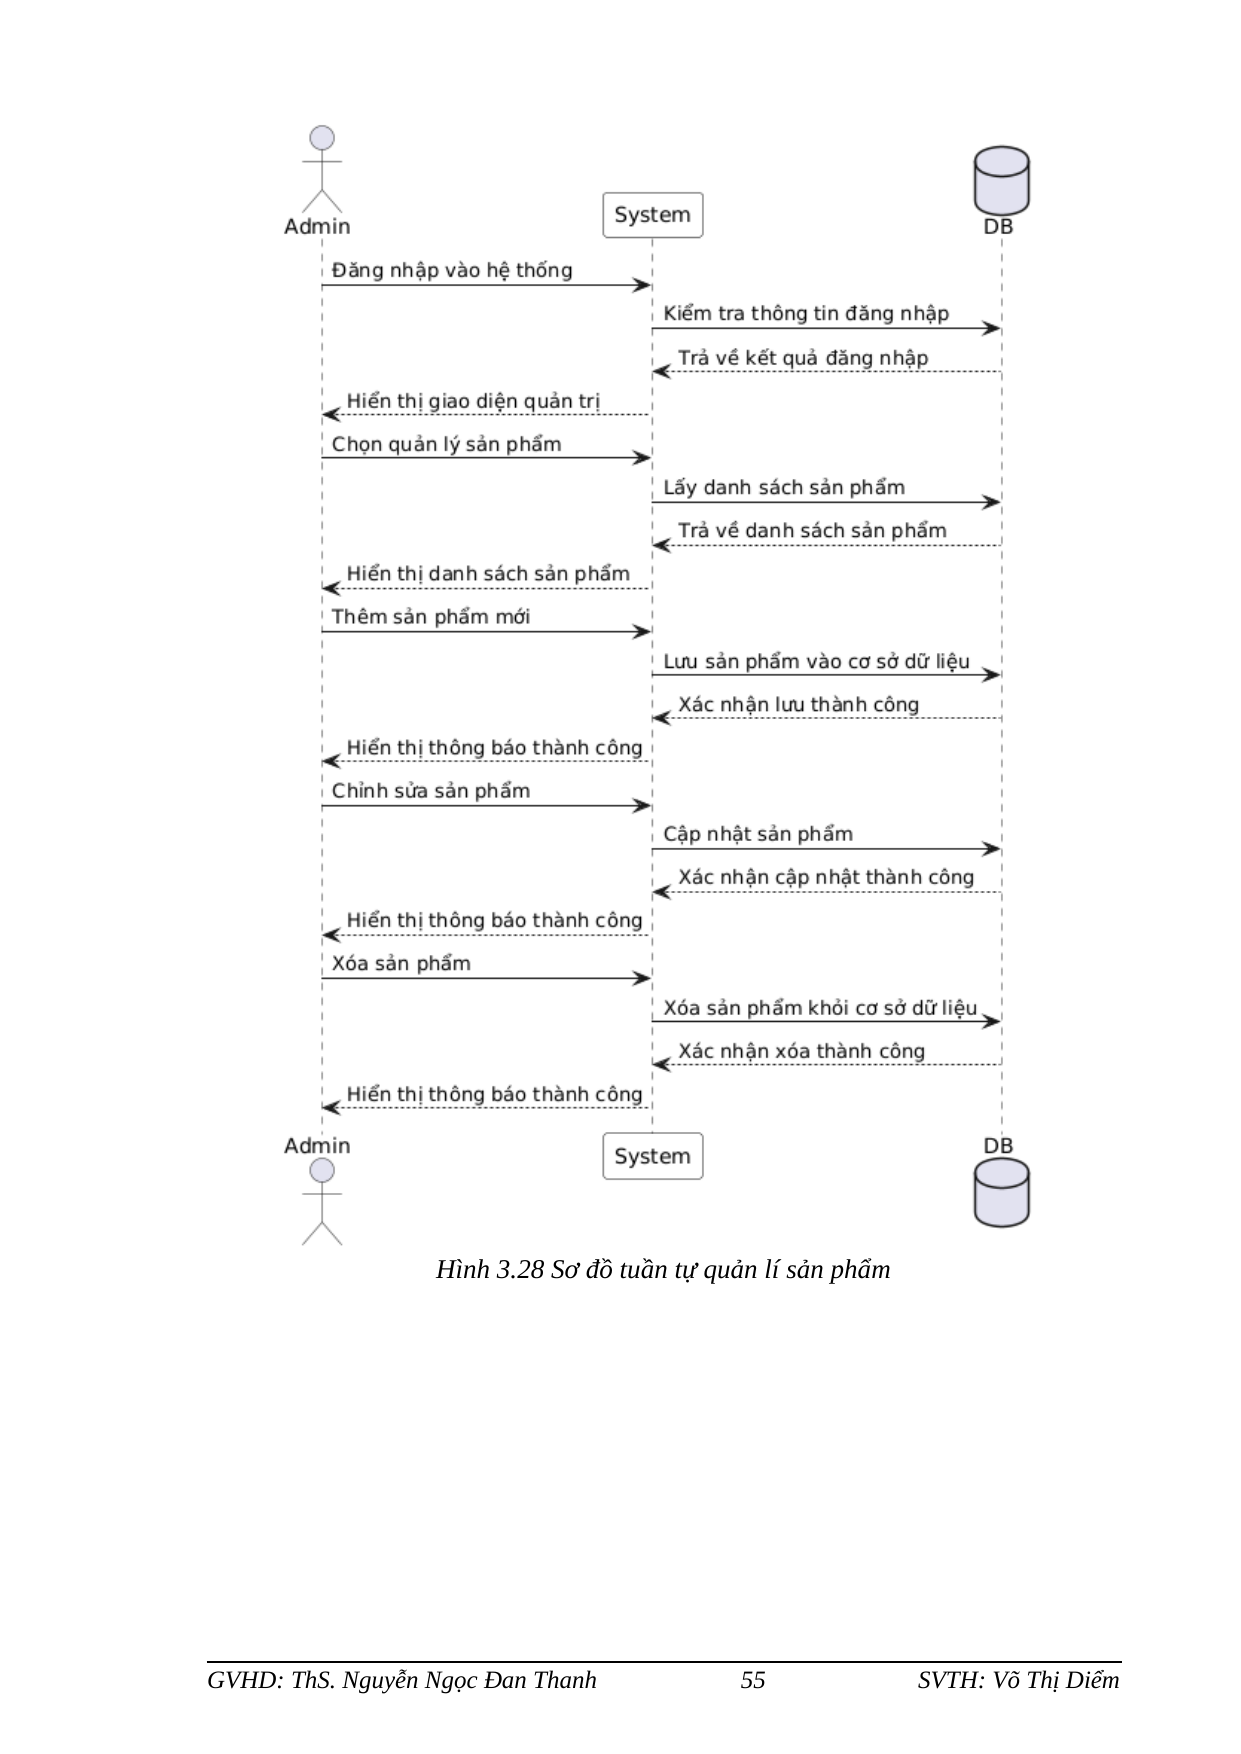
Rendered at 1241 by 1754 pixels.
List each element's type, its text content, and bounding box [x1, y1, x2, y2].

picture [277, 118, 1052, 1253]
